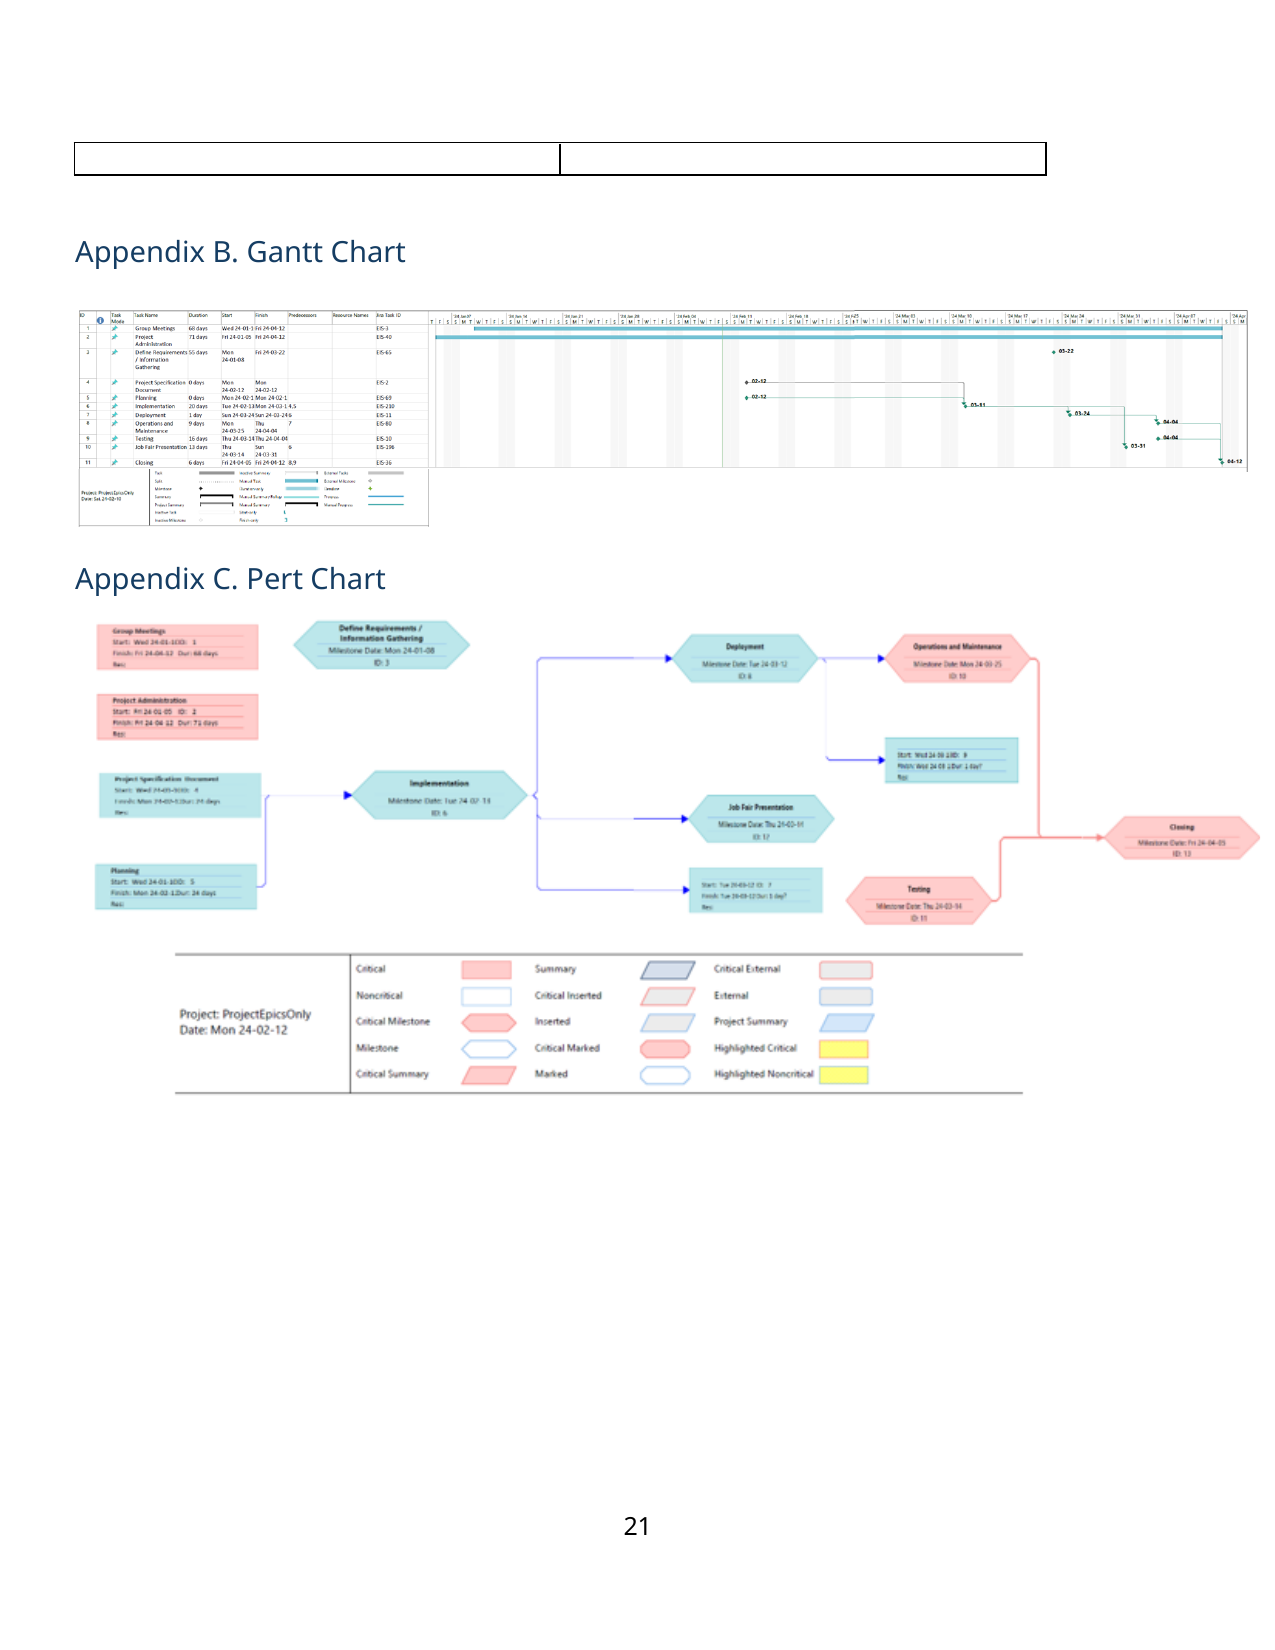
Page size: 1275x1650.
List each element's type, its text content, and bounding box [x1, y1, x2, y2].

subtitle Appendix B. Gantt Chart [75, 232, 1200, 271]
picture [75, 307, 1249, 528]
picture [75, 603, 1261, 1111]
subtitle Appendix C. Pert Chart [75, 558, 1200, 598]
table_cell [75, 143, 560, 174]
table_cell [561, 143, 1045, 174]
